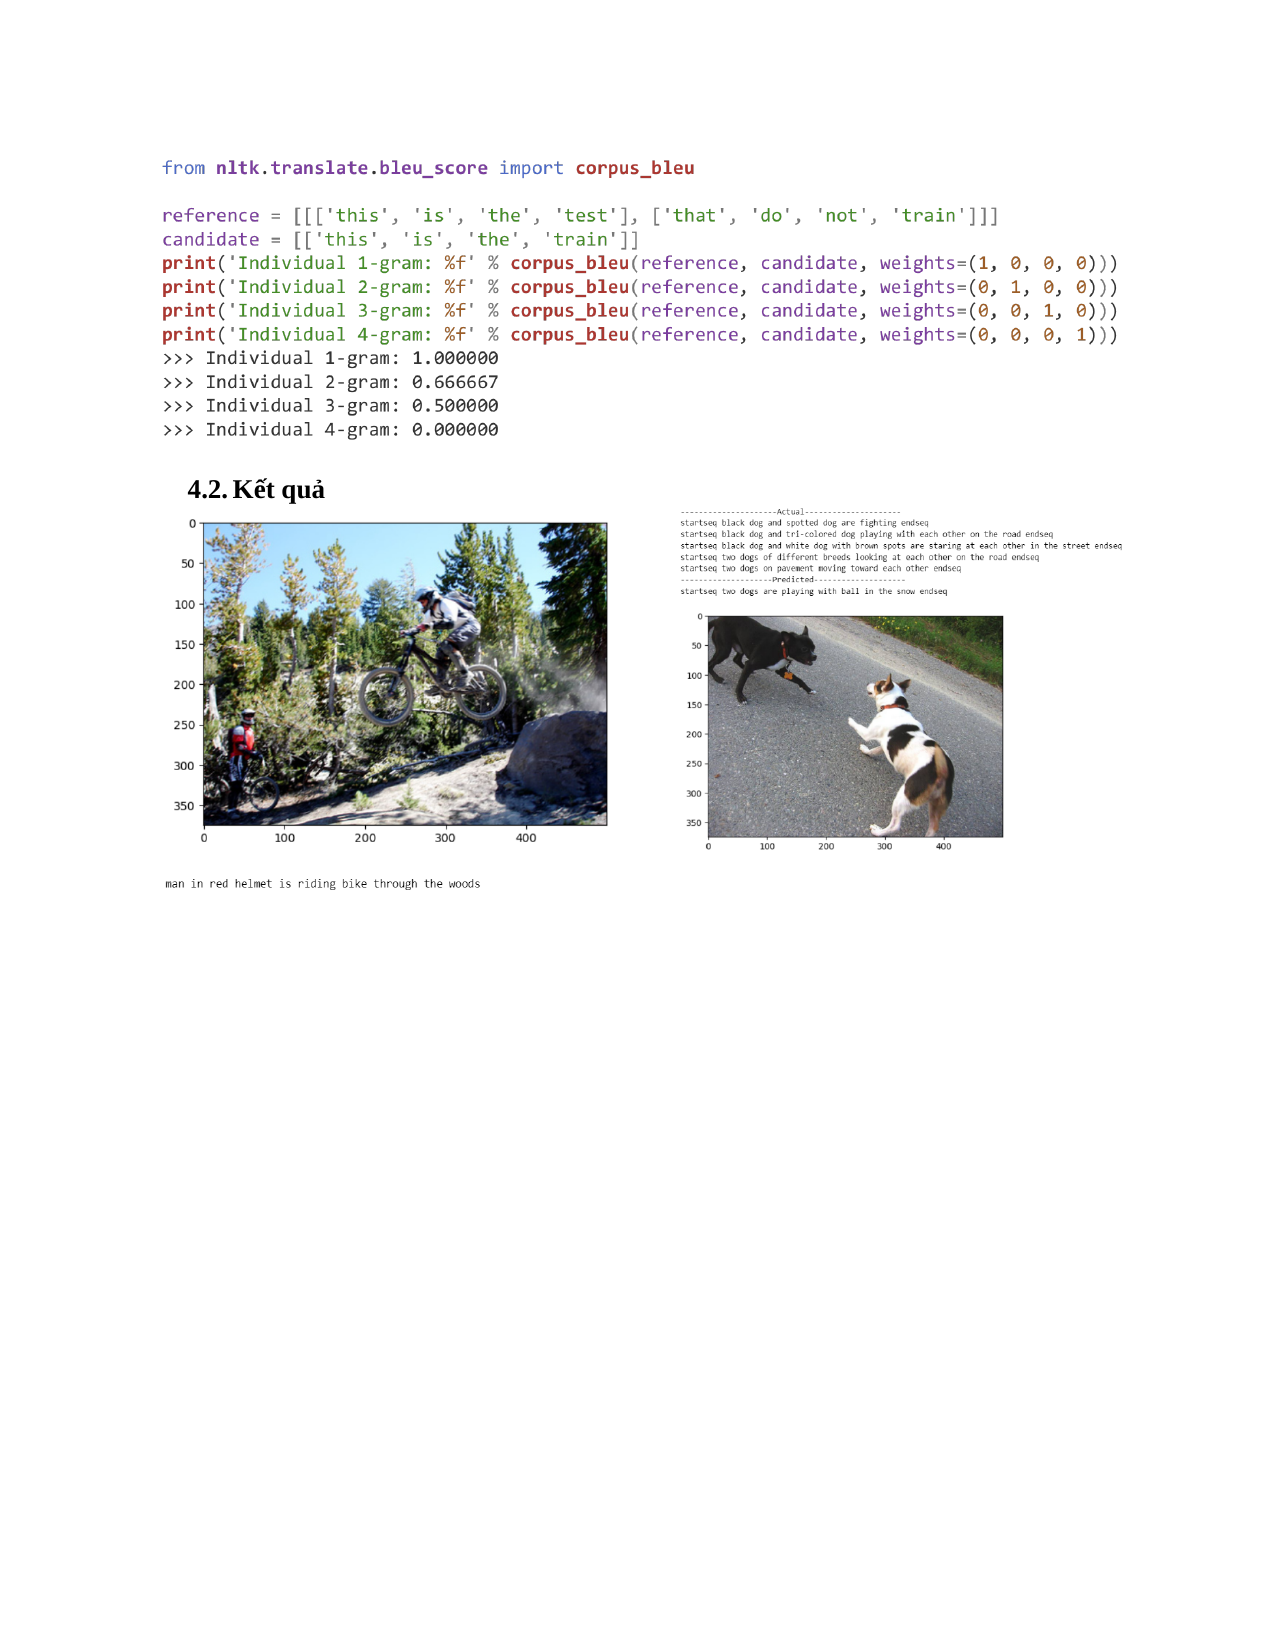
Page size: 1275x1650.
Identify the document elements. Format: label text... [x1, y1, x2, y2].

picture [678, 504, 1137, 858]
subtitle Kết quả [187, 473, 1125, 504]
picture [150, 150, 1131, 452]
picture [150, 508, 636, 893]
